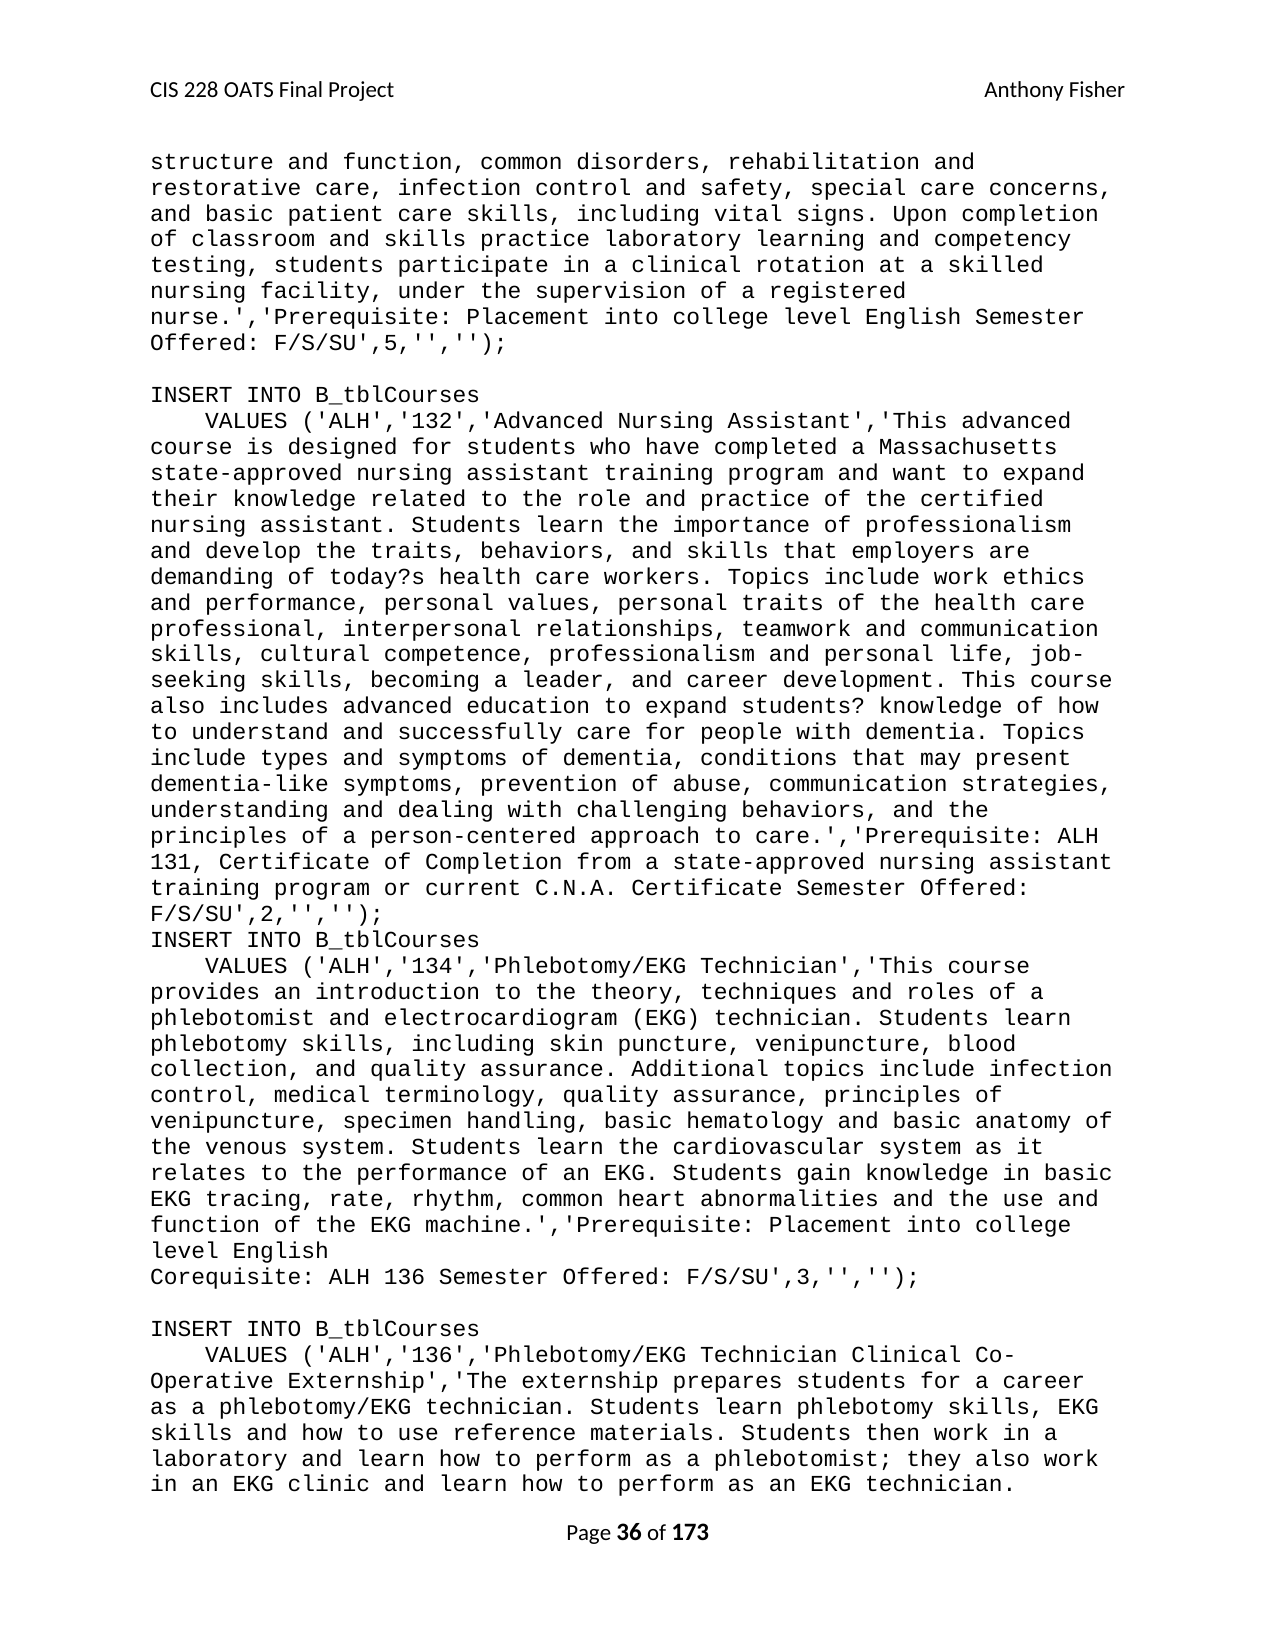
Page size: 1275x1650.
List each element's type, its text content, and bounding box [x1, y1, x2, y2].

text INSERT INTO B_tblCourses [150, 928, 1125, 954]
text Corequisite: ALH 136 Semester Offered: F/S/SU',3,'',''); [150, 1265, 1125, 1291]
text INSERT INTO B_tblCourses [150, 1317, 1125, 1343]
text VALUES ('ALH','134','Phlebotomy/EKG Technician','This course provides an introduction to the theory, techniques and roles of a phlebotomist and electrocardiogram (EKG) technician. Students learn phlebotomy skills, including skin puncture, venipuncture, blood collection, and quality assurance. Additional topics include infection control, medical terminology, quality assurance, principles of venipuncture, specimen handling, basic hematology and basic anatomy of the venous system. Students learn the cardiovascular system as it relates to the performance of an EKG. Students gain knowledge in basic EKG tracing, rate, rhythm, common heart abnormalities and the use and function of the EKG machine.','Prerequisite: Placement into college level English [150, 954, 1125, 1265]
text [150, 150, 1125, 357]
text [150, 1343, 1125, 1499]
text VALUES ('ALH','132','Advanced Nursing Assistant','This advanced course is designed for students who have completed a Massachusetts state-approved nursing assistant training program and want to expand their knowledge related to the role and practice of the certified nursing assistant. Students learn the importance of professionalism and develop the traits, behaviors, and skills that employers are demanding of today?s health care workers. Topics include work ethics and performance, personal values, personal traits of the health care professional, interpersonal relationships, teamwork and communication skills, cultural competence, professionalism and personal life, job-seeking skills, becoming a leader, and career development. This course also includes advanced education to expand students? knowledge of how to understand and successfully care for people with dementia. Topics include types and symptoms of dementia, conditions that may present dementia-like symptoms, prevention of abuse, communication strategies, understanding and dealing with challenging behaviors, and the principles of a person-centered approach to care.','Prerequisite: ALH 131, Certificate of Completion from a state-approved nursing assistant training program or current C.N.A. Certificate Semester Offered: F/S/SU',2,'',''); [150, 409, 1125, 928]
text INSERT INTO B_tblCourses [150, 383, 1125, 409]
